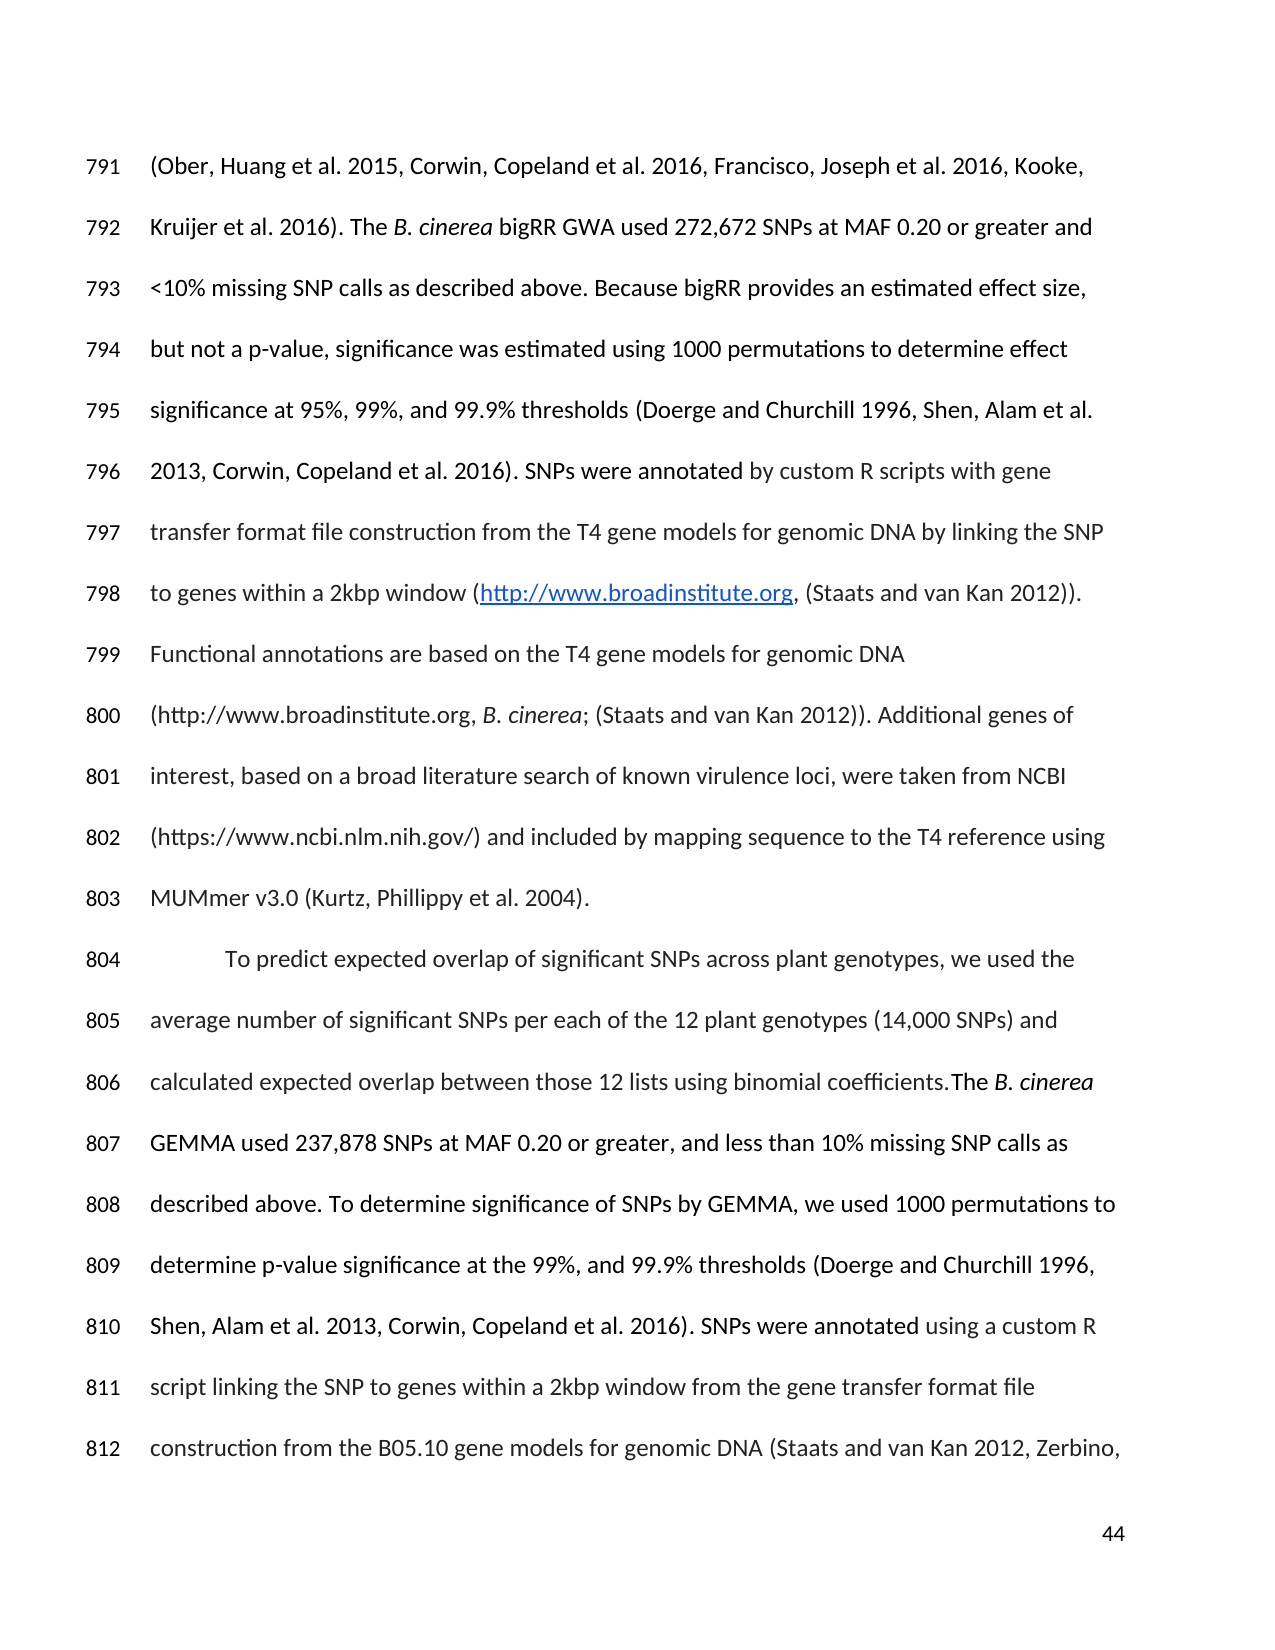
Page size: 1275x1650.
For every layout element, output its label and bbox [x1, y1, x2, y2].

text [150, 943, 1125, 1462]
text [150, 150, 1125, 913]
